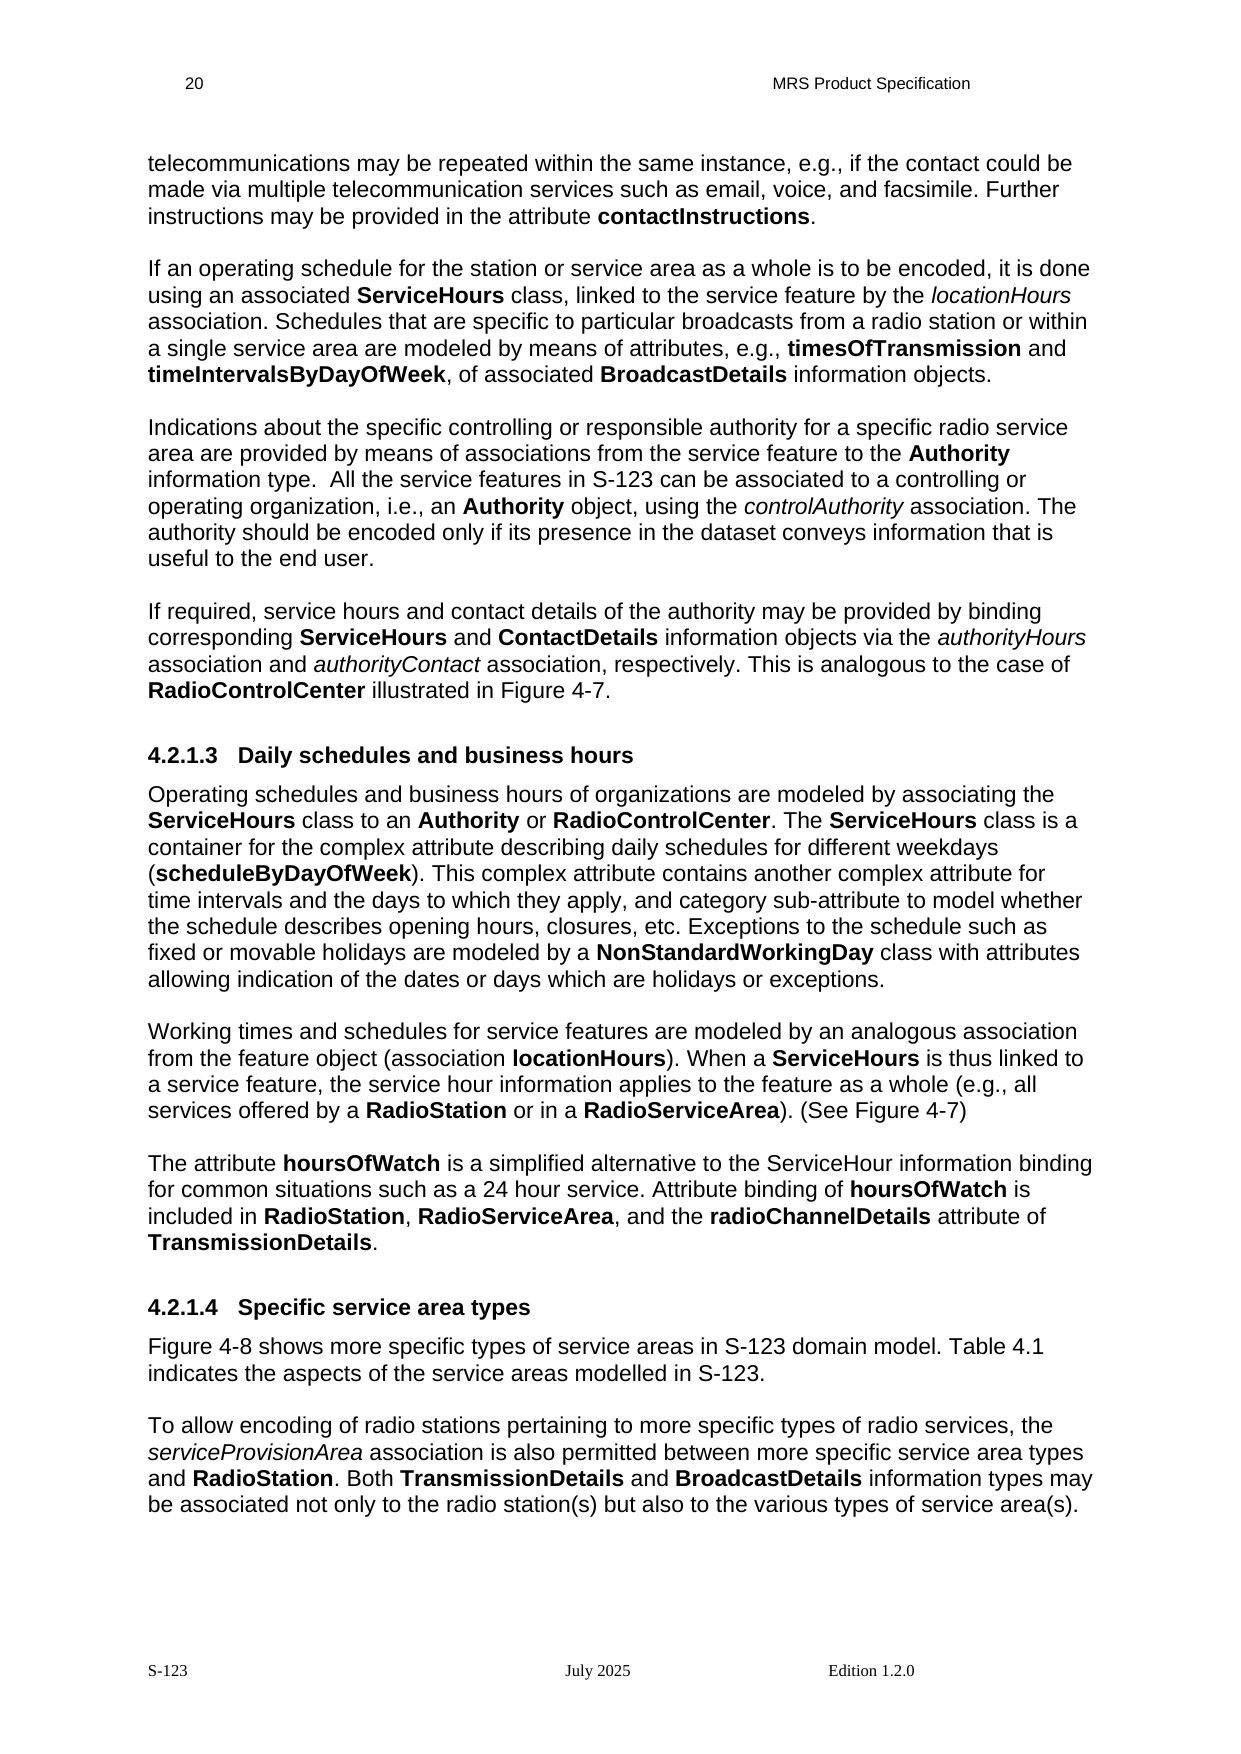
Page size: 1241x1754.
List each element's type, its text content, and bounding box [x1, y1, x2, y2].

text Indications about the specific controlling or responsible authority for a specific radio service area are provided by means of associations from the service feature to the Authority information type. All the service features in S-123 can be associated to a controlling or operating organization, i.e., an Authority object, using the controlAuthority association. The authority should be encoded only if its presence in the dataset conveys information that is useful to the end user. [148, 413, 1094, 572]
text Working times and schedules for service features are modeled by an analogous association from the feature object (association locationHours). When a ServiceHours is thus linked to a service feature, the service hour information applies to the feature as a whole (e.g., all services offered by a RadioStation or in a RadioServiceArea). (See Figure 4-7) [148, 1018, 1094, 1124]
text To allow encoding of radio stations pertaining to more specific types of radio services, the serviceProvisionArea association is also permitted between more specific service area types and RadioStation. Both TransmissionDetails and BroadcastDetails information types may be associated not only to the radio station(s) but also to the various types of service area(s). [148, 1412, 1094, 1518]
subtitle Specific service area types [148, 1294, 1094, 1321]
subtitle Daily schedules and business hours [148, 742, 1094, 769]
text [148, 150, 1094, 229]
text Operating schedules and business hours of organizations are modeled by associating the ServiceHours class to an Authority or RadioControlCenter. The ServiceHours class is a container for the complex attribute describing daily schedules for different weekdays (scheduleByDayOfWeek). This complex attribute contains another complex attribute for time intervals and the days to which they apply, and category sub-attribute to model whether the schedule describes opening hours, closures, etc. Exceptions to the schedule such as fixed or movable holidays are modeled by a NonStandardWorkingDay class with attributes allowing indication of the dates or days which are holidays or exceptions. [148, 781, 1094, 992]
text The attribute hoursOfWatch is a simplified alternative to the ServiceHour information binding for common situations such as a 24 hour service. Attribute binding of hoursOfWatch is included in RadioStation, RadioServiceArea, and the radioChannelDetails attribute of TransmissionDetails. [148, 1150, 1094, 1256]
text Figure 4-8 shows more specific types of service areas in S-123 domain model. Table 4.1 indicates the aspects of the service areas modelled in S-123. [148, 1333, 1094, 1386]
text If an operating schedule for the station or service area as a whole is to be encoded, it is done using an associated ServiceHours class, linked to the service feature by the locationHours association. Schedules that are specific to particular broadcasts from a radio station or within a single service area are modeled by means of attributes, e.g., timesOfTransmission and timeIntervalsByDayOfWeek, of associated BroadcastDetails information objects. [148, 255, 1094, 387]
text If required, service hours and contact details of the authority may be provided by binding corresponding ServiceHours and ContactDetails information objects via the authorityHours association and authorityContact association, respectively. This is analogous to the case of RadioControlCenter illustrated in Figure 4-7. [148, 598, 1094, 703]
